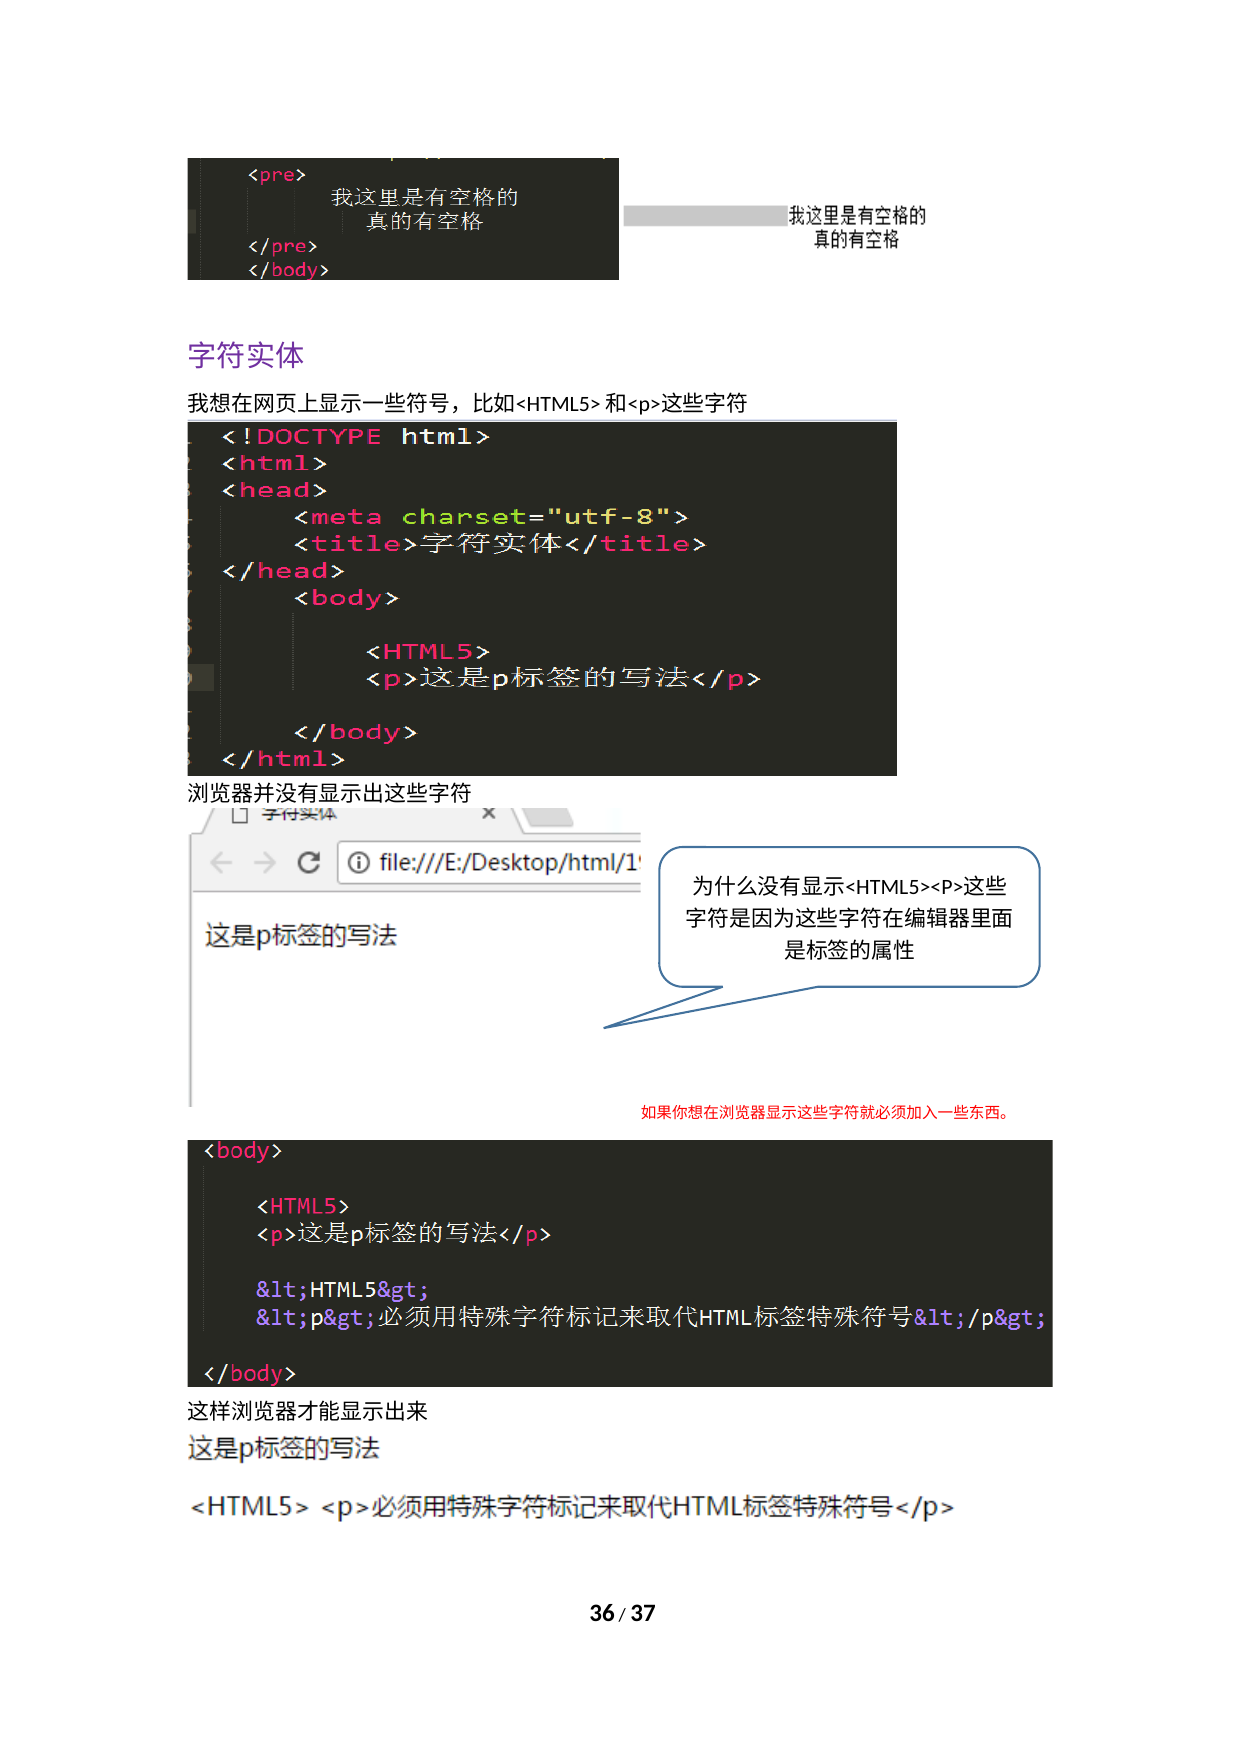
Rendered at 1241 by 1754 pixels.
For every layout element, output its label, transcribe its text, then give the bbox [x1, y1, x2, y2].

picture [187, 1427, 997, 1555]
text 浏览器并没有显示出这些字符 [187, 776, 1053, 808]
text 我想在网页上显示一些符号，比如<HTML5> 和<p>这些字符 [187, 386, 1053, 418]
picture [187, 419, 897, 776]
text 这样浏览器才能显示出来 [187, 1393, 1053, 1426]
picture [623, 187, 1001, 280]
text 字符实体 [187, 321, 1053, 386]
picture [187, 808, 641, 1107]
picture [631, 1017, 641, 1021]
picture [187, 1140, 1053, 1387]
picture [187, 158, 619, 280]
